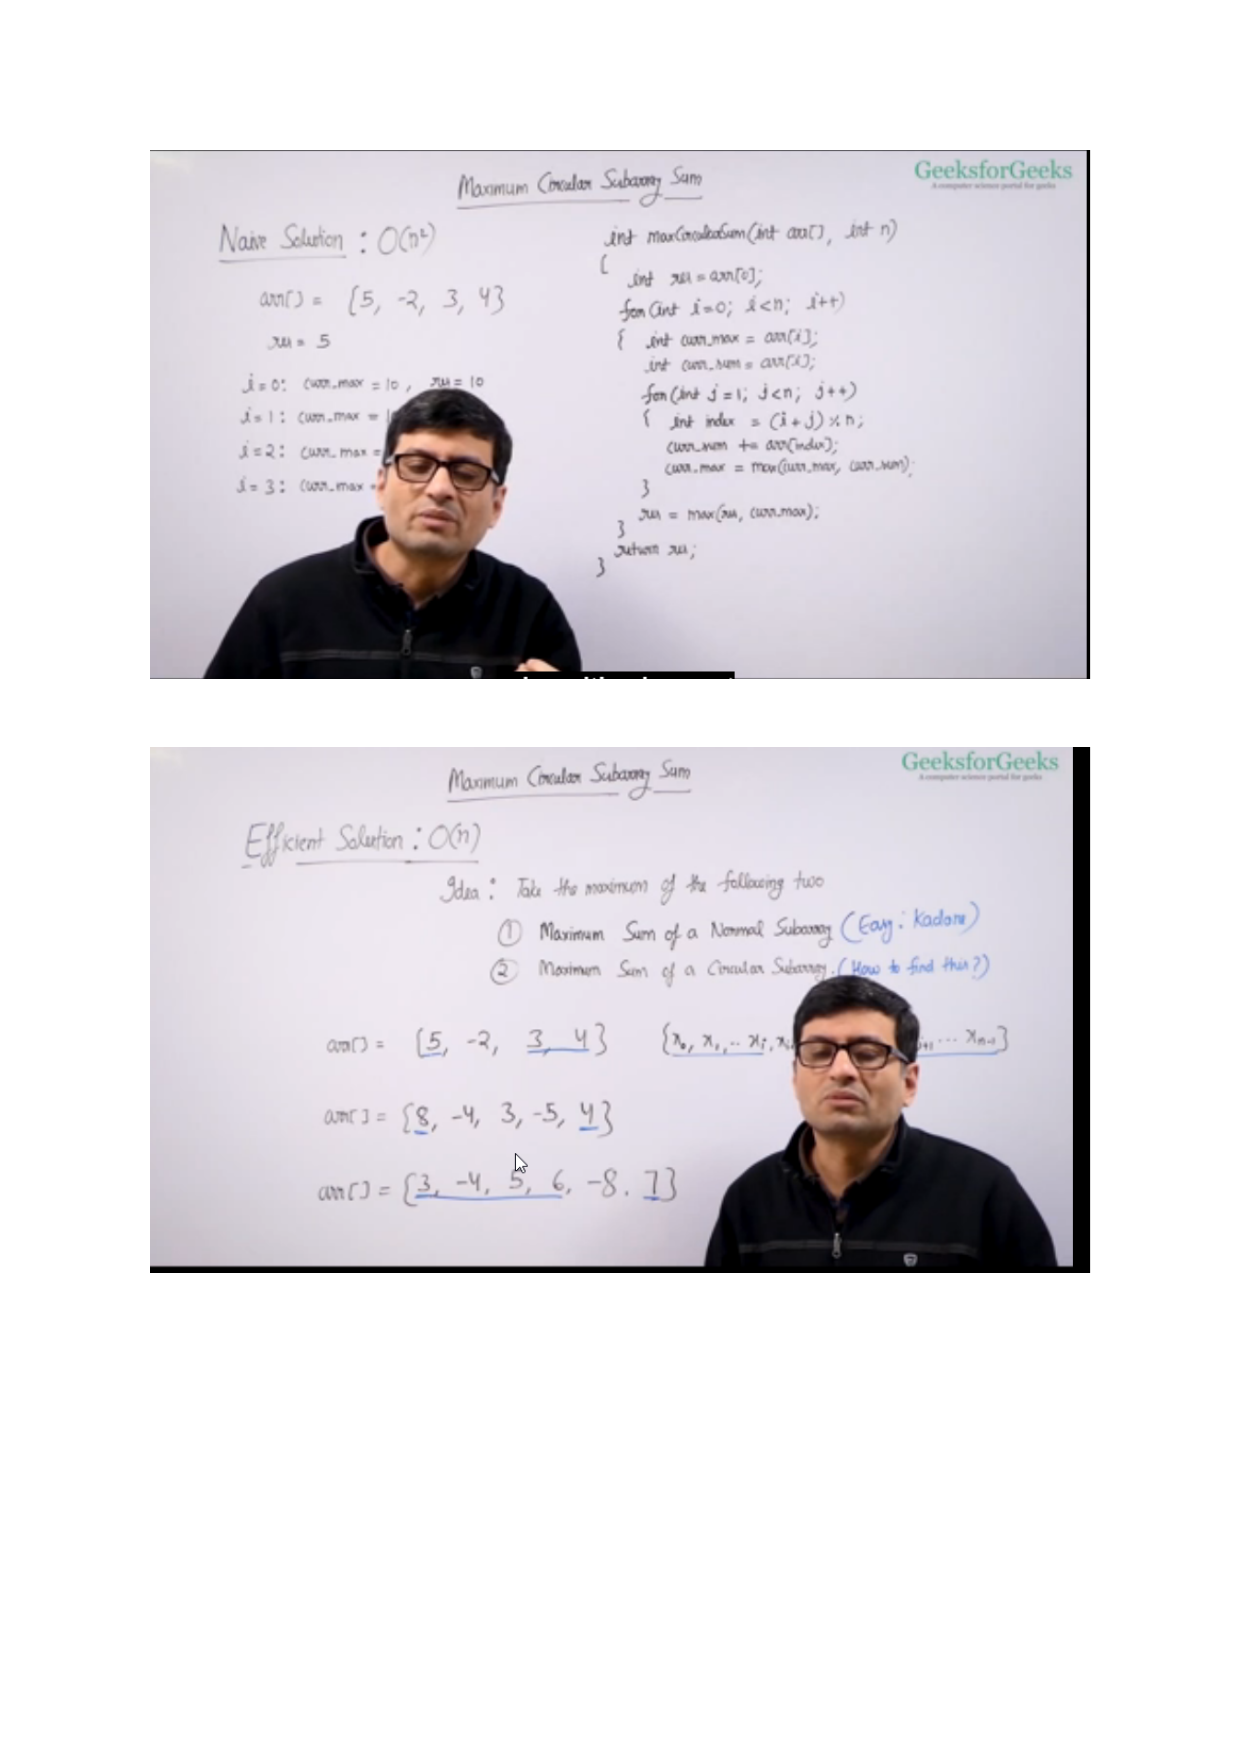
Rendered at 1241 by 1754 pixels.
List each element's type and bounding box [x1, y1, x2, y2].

picture [150, 150, 1091, 679]
picture [150, 747, 1091, 1273]
